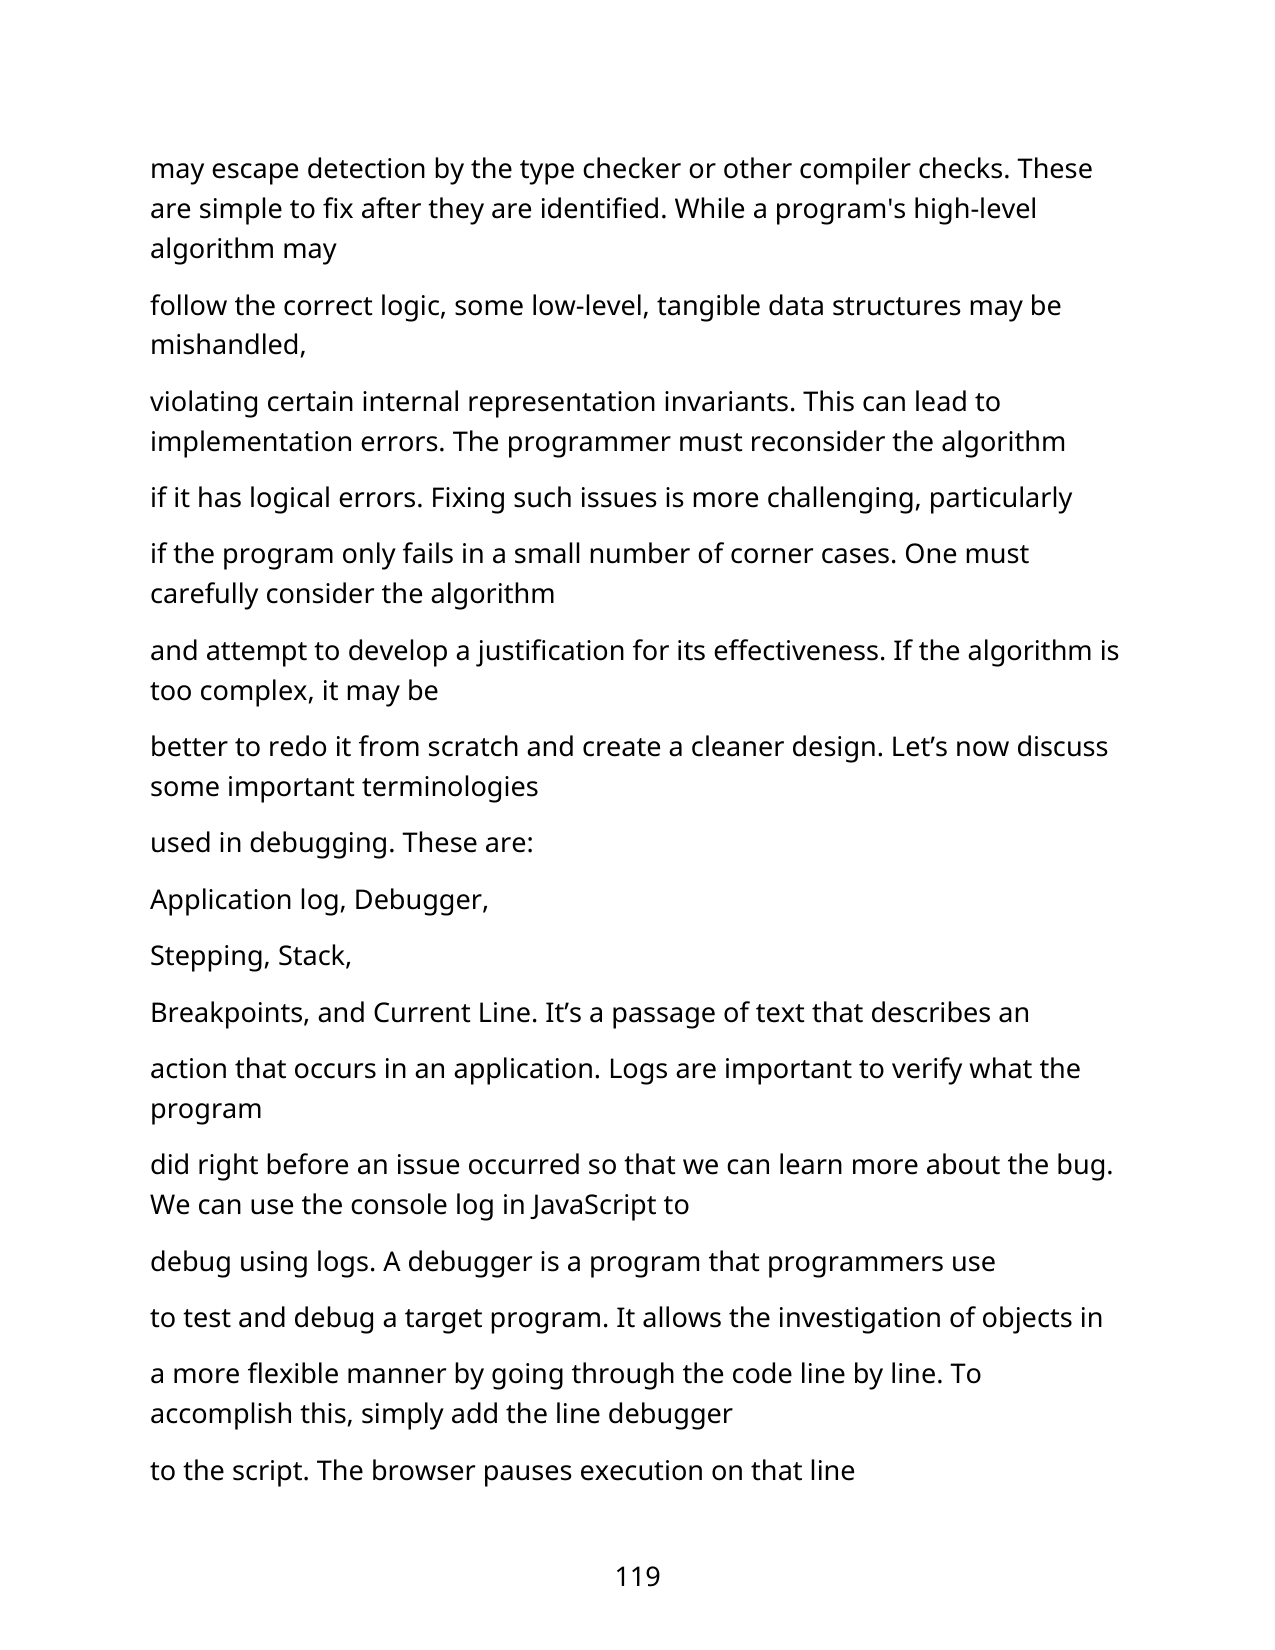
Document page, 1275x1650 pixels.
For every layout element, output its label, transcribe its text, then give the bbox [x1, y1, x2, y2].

text violating certain internal representation invariants. This can lead to implementation errors. The programmer must reconsider the algorithm [150, 382, 1125, 459]
text follow the correct logic, some low-level, tangible data structures may be mishandled, [150, 286, 1125, 363]
text to the script. The browser pauses execution on that line [150, 1451, 1125, 1488]
text Stepping, Stack, [150, 937, 1125, 973]
text may escape detection by the type checker or other compiler checks. These are simple to fix after they are identified. While a program's high-level algorithm may [150, 150, 1125, 266]
text a more flexible manner by going through the code line by line. To accomplish this, simply add the line debugger [150, 1355, 1125, 1432]
text to test and debug a target program. It allows the investigation of objects in [150, 1298, 1125, 1335]
text if the program only fails in a small number of corner cases. One must carefully consider the algorithm [150, 535, 1125, 612]
text action that occurs in an application. Logs are important to verify what the program [150, 1049, 1125, 1126]
text used in debugging. These are: [150, 824, 1125, 861]
text did right before an issue occurred so that we can learn more about the bug. We can use the console log in JavaScript to [150, 1146, 1125, 1222]
text and attempt to develop a justification for its effectiveness. If the algorithm is too complex, it may be [150, 631, 1125, 708]
text Breakpoints, and Current Line. It’s a passage of text that describes an [150, 993, 1125, 1030]
text debug using logs. A debugger is a program that programmers use [150, 1242, 1125, 1279]
text if it has logical errors. Fixing such issues is more challenging, particularly [150, 478, 1125, 515]
text better to redo it from scratch and create a cleaner design. Let’s now discuss some important terminologies [150, 727, 1125, 804]
text Application log, Debugger, [150, 880, 1125, 917]
